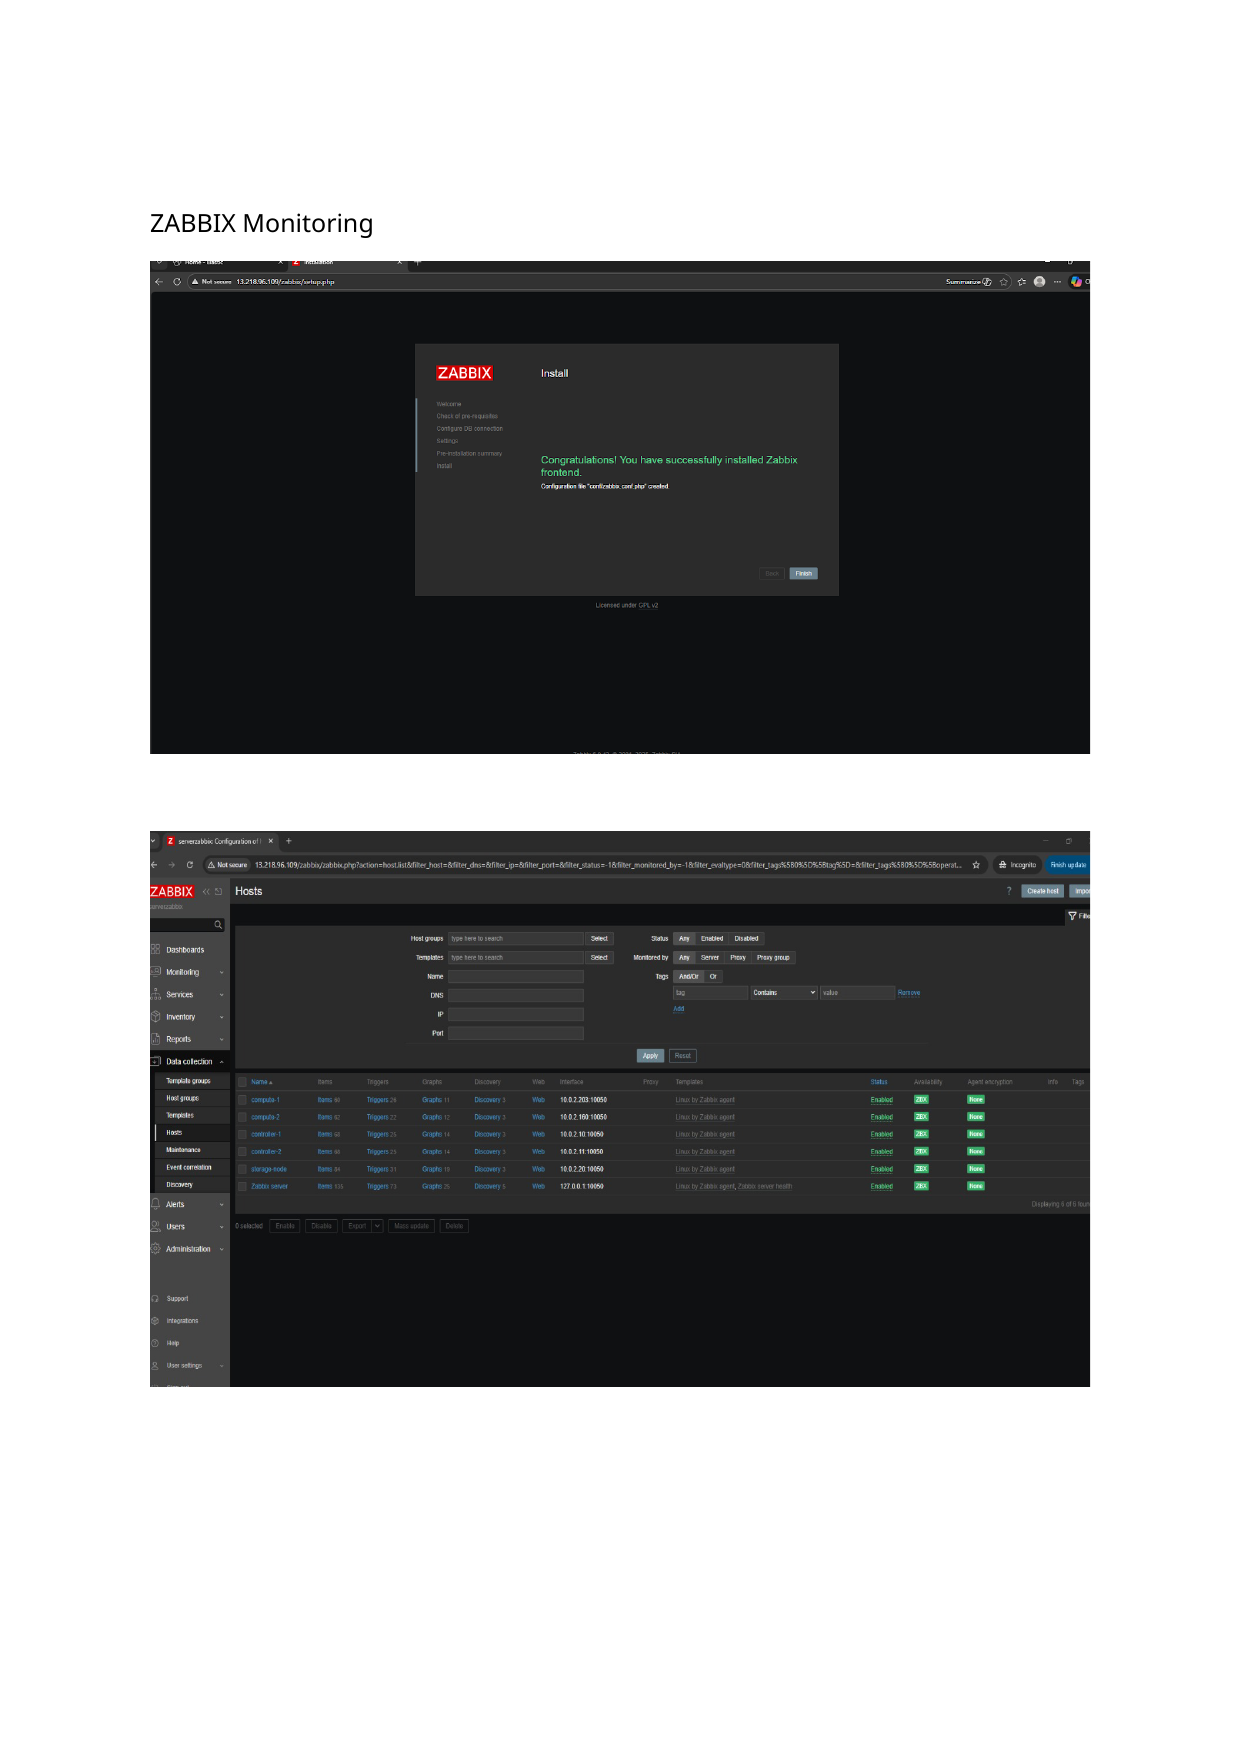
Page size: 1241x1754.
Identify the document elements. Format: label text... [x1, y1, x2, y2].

picture [150, 831, 1091, 1387]
text ZABBIX Monitoring [150, 206, 1090, 240]
picture [150, 261, 1091, 754]
